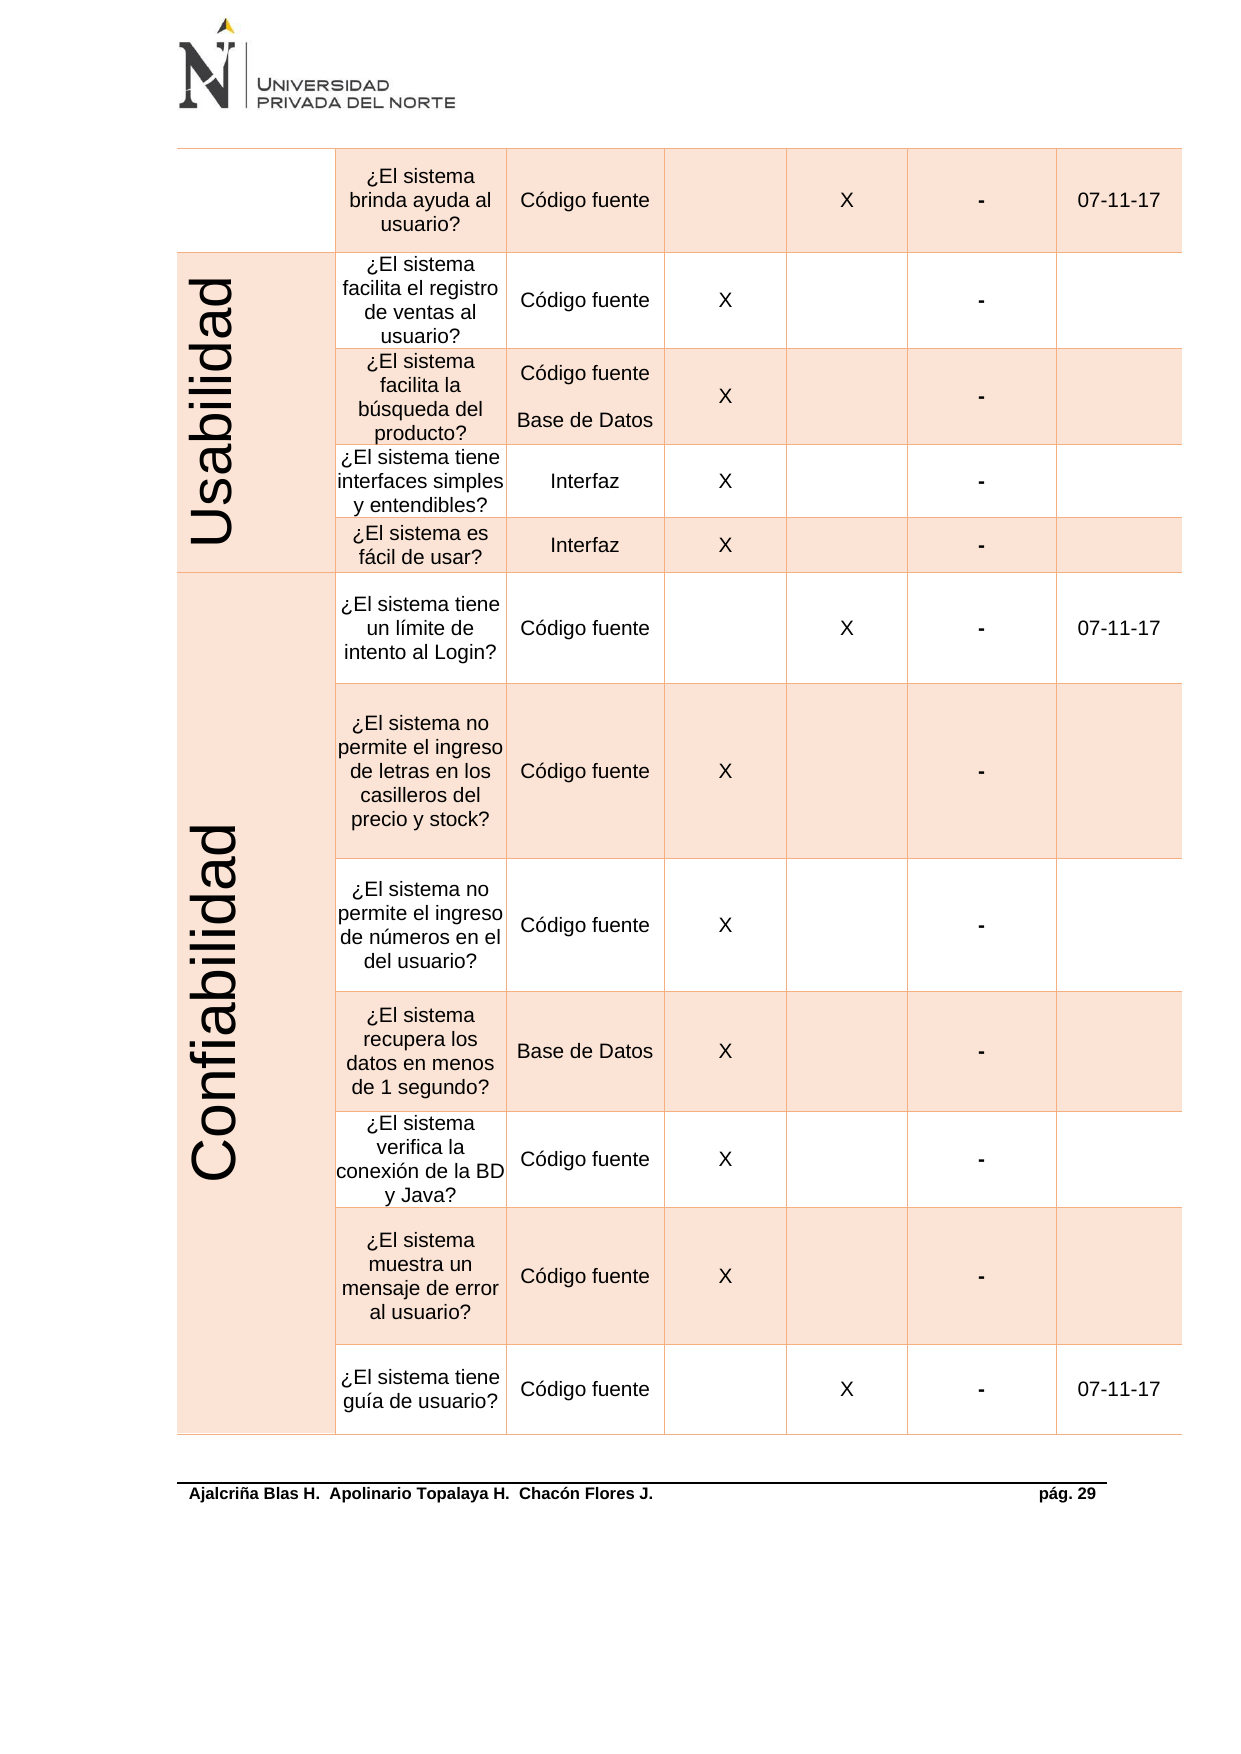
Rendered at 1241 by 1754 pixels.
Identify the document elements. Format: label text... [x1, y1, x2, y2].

table_cell [1057, 253, 1182, 348]
table_cell Código fuente [507, 1112, 664, 1207]
table_cell Interfaz [507, 518, 664, 572]
table_cell X [665, 253, 786, 348]
table_cell ¿El sistema tiene interfaces simples y entendibles? [336, 445, 506, 517]
table_cell [665, 149, 786, 252]
table_cell X [665, 518, 786, 572]
table_cell [787, 859, 907, 991]
table_cell ¿El sistema facilita la búsqueda del producto? [336, 349, 506, 444]
table_cell X [665, 859, 786, 991]
table_cell [787, 684, 907, 858]
table_cell - [908, 992, 1056, 1111]
table_cell Código fuente [507, 684, 664, 858]
table_cell 07-11-17 [1057, 1345, 1182, 1433]
table_cell Código fuente [507, 859, 664, 991]
table_cell [787, 518, 907, 572]
table_cell - [908, 859, 1056, 991]
table_cell Código fuente [507, 253, 664, 348]
table_cell ¿El sistema no permite el ingreso de números en el del usuario? [336, 859, 506, 991]
table_cell [665, 1345, 786, 1433]
table_cell Confiabilidad [177, 573, 335, 1433]
table_cell - [908, 253, 1056, 348]
table_cell - [908, 1345, 1056, 1433]
table_cell - [908, 1208, 1056, 1344]
table_cell [787, 445, 907, 517]
table_cell ¿El sistema brinda ayuda al usuario? [336, 149, 506, 252]
picture [177, 15, 458, 111]
table_cell X [787, 573, 907, 683]
table_cell - [908, 518, 1056, 572]
table_cell Interfaz [507, 445, 664, 517]
table_cell Código fuente Base de Datos [507, 349, 664, 444]
table_cell - [908, 445, 1056, 517]
table_cell 07-11-17 [1057, 573, 1182, 683]
table_cell ¿El sistema no permite el ingreso de letras en los casilleros del precio y stock? [336, 684, 506, 858]
table_cell [1057, 684, 1182, 858]
table_cell X [665, 1208, 786, 1344]
table_cell [1057, 1208, 1182, 1344]
table_cell Base de Datos [507, 992, 664, 1111]
table_cell X [665, 992, 786, 1111]
table_cell - [908, 149, 1056, 252]
table_cell ¿El sistema verifica la conexión de la BD y Java? [336, 1112, 506, 1207]
table_cell X [665, 1112, 786, 1207]
table_cell - [908, 684, 1056, 858]
table_cell [787, 349, 907, 444]
table_cell [665, 573, 786, 683]
table_cell ¿El sistema muestra un mensaje de error al usuario? [336, 1208, 506, 1344]
table_cell [787, 1112, 907, 1207]
table_cell [1057, 518, 1182, 572]
table_cell ¿El sistema recupera los datos en menos de 1 segundo? [336, 992, 506, 1111]
table_cell [787, 253, 907, 348]
table_cell X [665, 684, 786, 858]
table_cell [1057, 1112, 1182, 1207]
table_cell ¿El sistema tiene guía de usuario? [336, 1345, 506, 1433]
table_cell Código fuente [507, 573, 664, 683]
table_cell ¿El sistema es fácil de usar? [336, 518, 506, 572]
table_cell X [665, 349, 786, 444]
table_cell [1057, 349, 1182, 444]
table_cell - [908, 349, 1056, 444]
table_cell ¿El sistema tiene un límite de intento al Login? [336, 573, 506, 683]
table_cell Código fuente [507, 1345, 664, 1433]
table_cell Código fuente [507, 149, 664, 252]
table_cell [1057, 445, 1182, 517]
table_cell - [908, 573, 1056, 683]
table_cell [787, 992, 907, 1111]
table_cell [1057, 859, 1182, 991]
table_cell - [908, 1112, 1056, 1207]
table_cell Código fuente [507, 1208, 664, 1344]
table_cell 07-11-17 [1057, 149, 1182, 252]
table_cell [787, 1208, 907, 1344]
table_cell X [787, 149, 907, 252]
table_cell X [665, 445, 786, 517]
table_cell X [787, 1345, 907, 1433]
table_cell Usabilidad [177, 253, 335, 572]
table_cell [1057, 992, 1182, 1111]
table_cell ¿El sistema facilita el registro de ventas al usuario? [336, 253, 506, 348]
